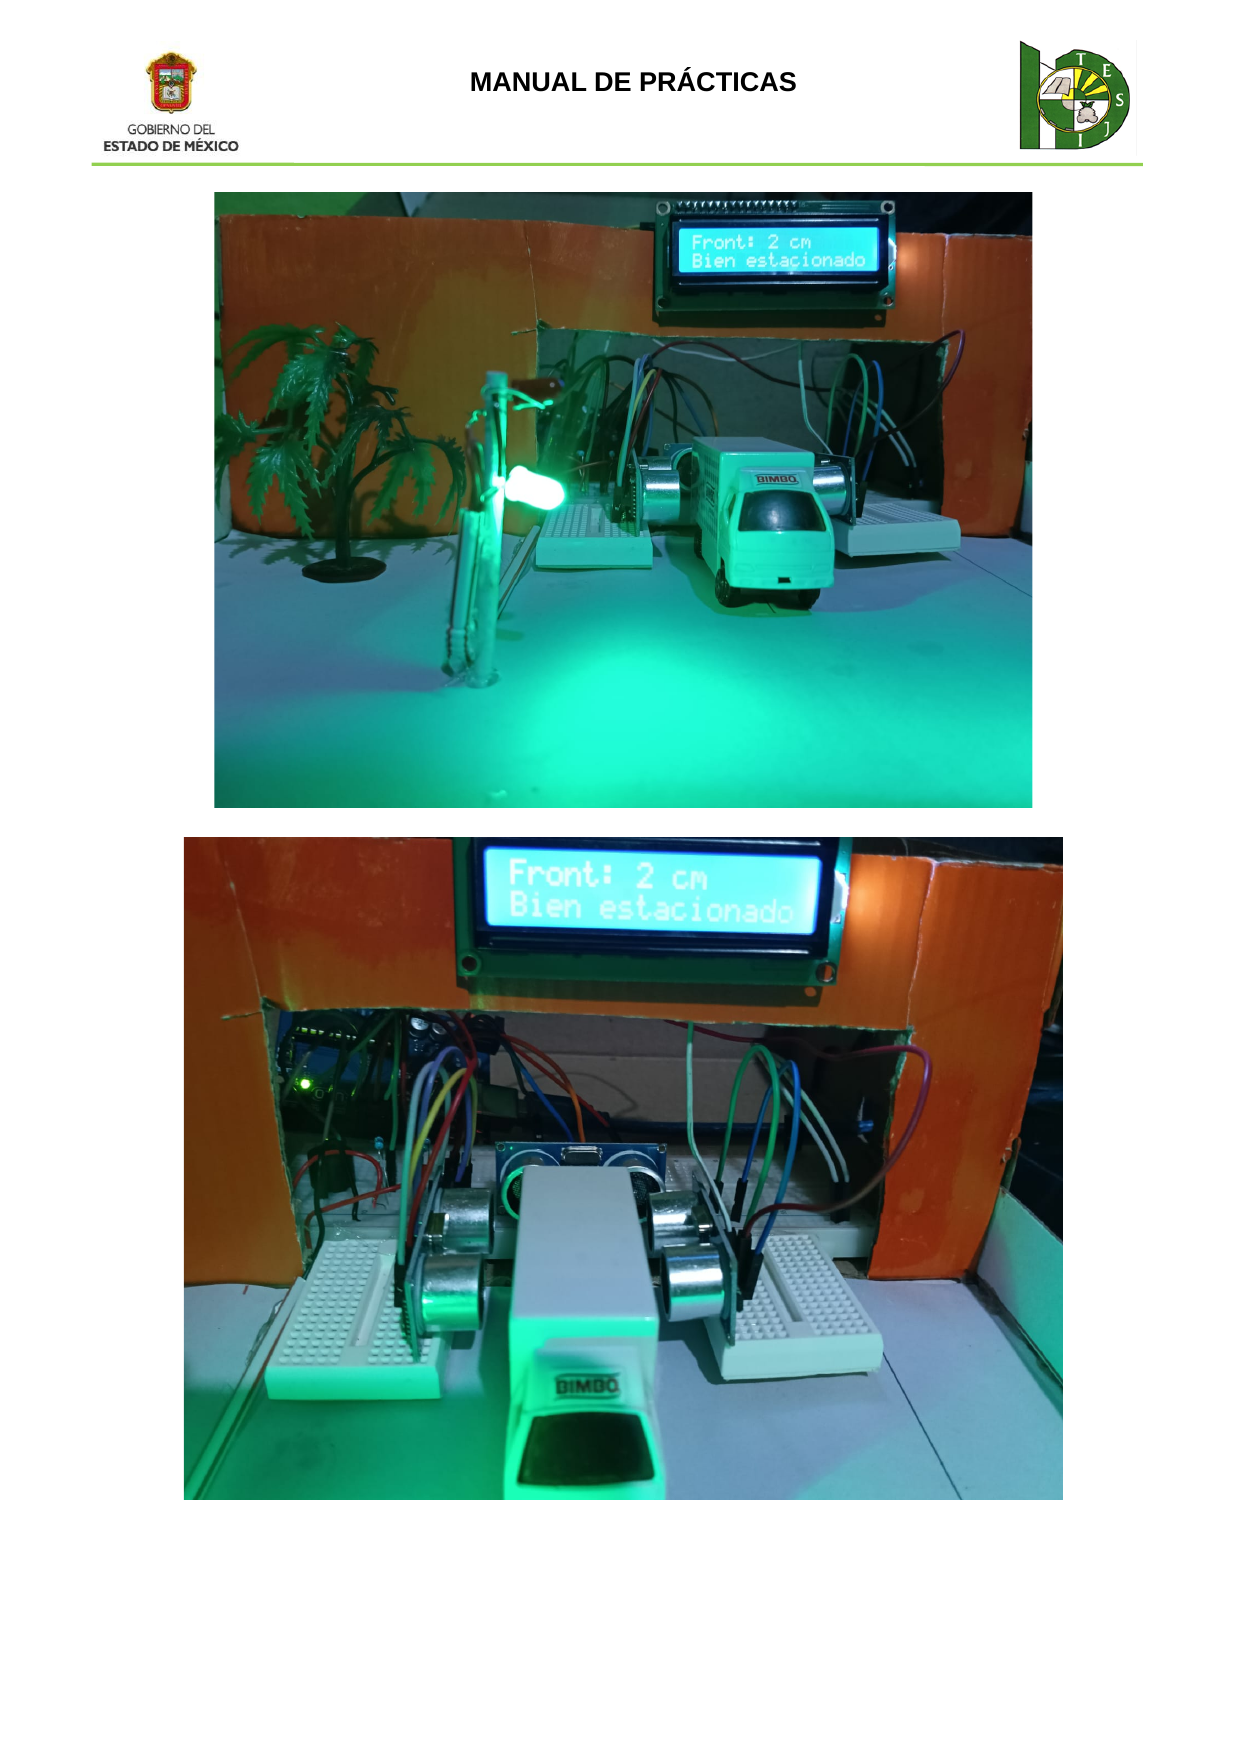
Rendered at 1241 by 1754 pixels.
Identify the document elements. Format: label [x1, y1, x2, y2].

picture [183, 837, 1063, 1500]
picture [96, 41, 241, 160]
picture [1018, 40, 1137, 156]
picture [214, 192, 1033, 808]
